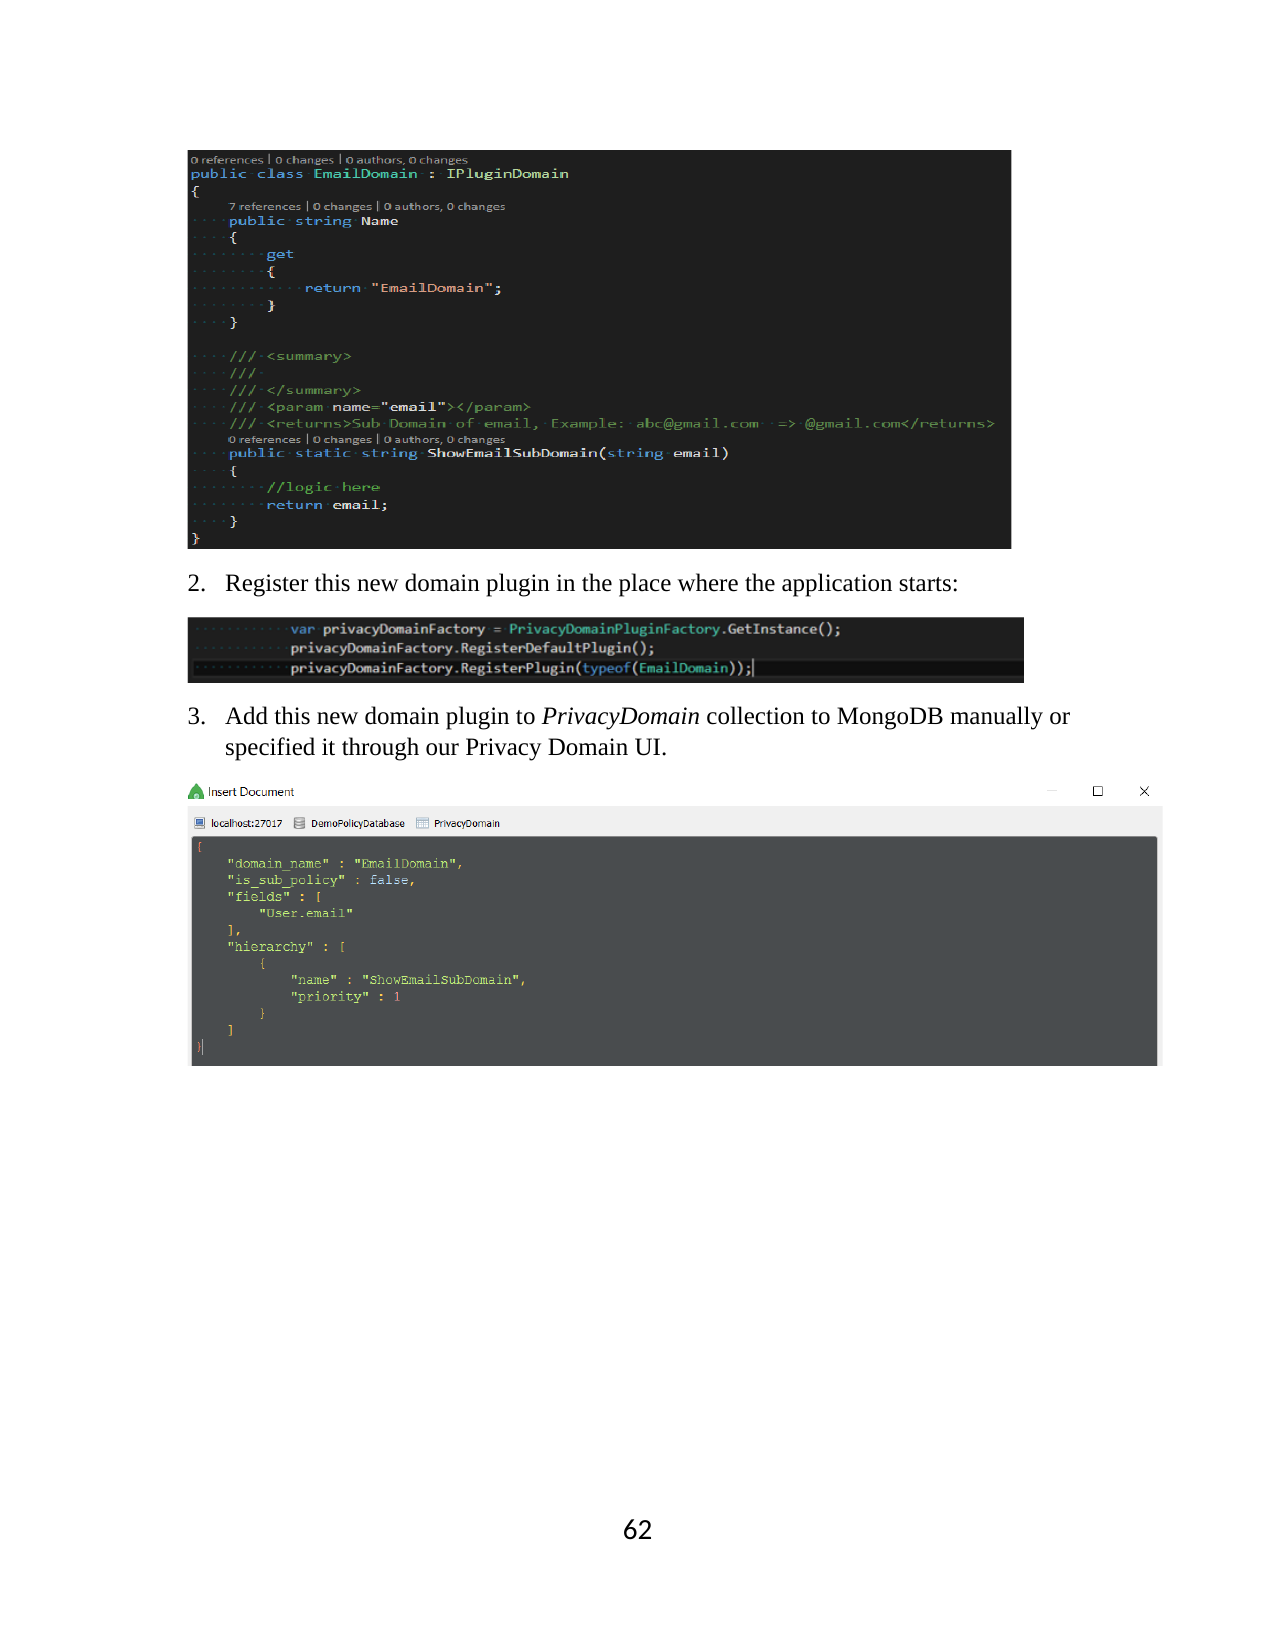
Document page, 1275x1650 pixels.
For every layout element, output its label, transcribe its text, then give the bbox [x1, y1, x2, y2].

list Add this new domain plugin to PrivacyDomain collection to MongoDB manually or specified it through our Privacy Domain UI. [187, 701, 1125, 761]
picture [187, 615, 1024, 683]
list Register this new domain plugin in the place where the application starts: [187, 568, 1125, 597]
picture [187, 780, 1163, 1066]
picture [187, 150, 1012, 549]
